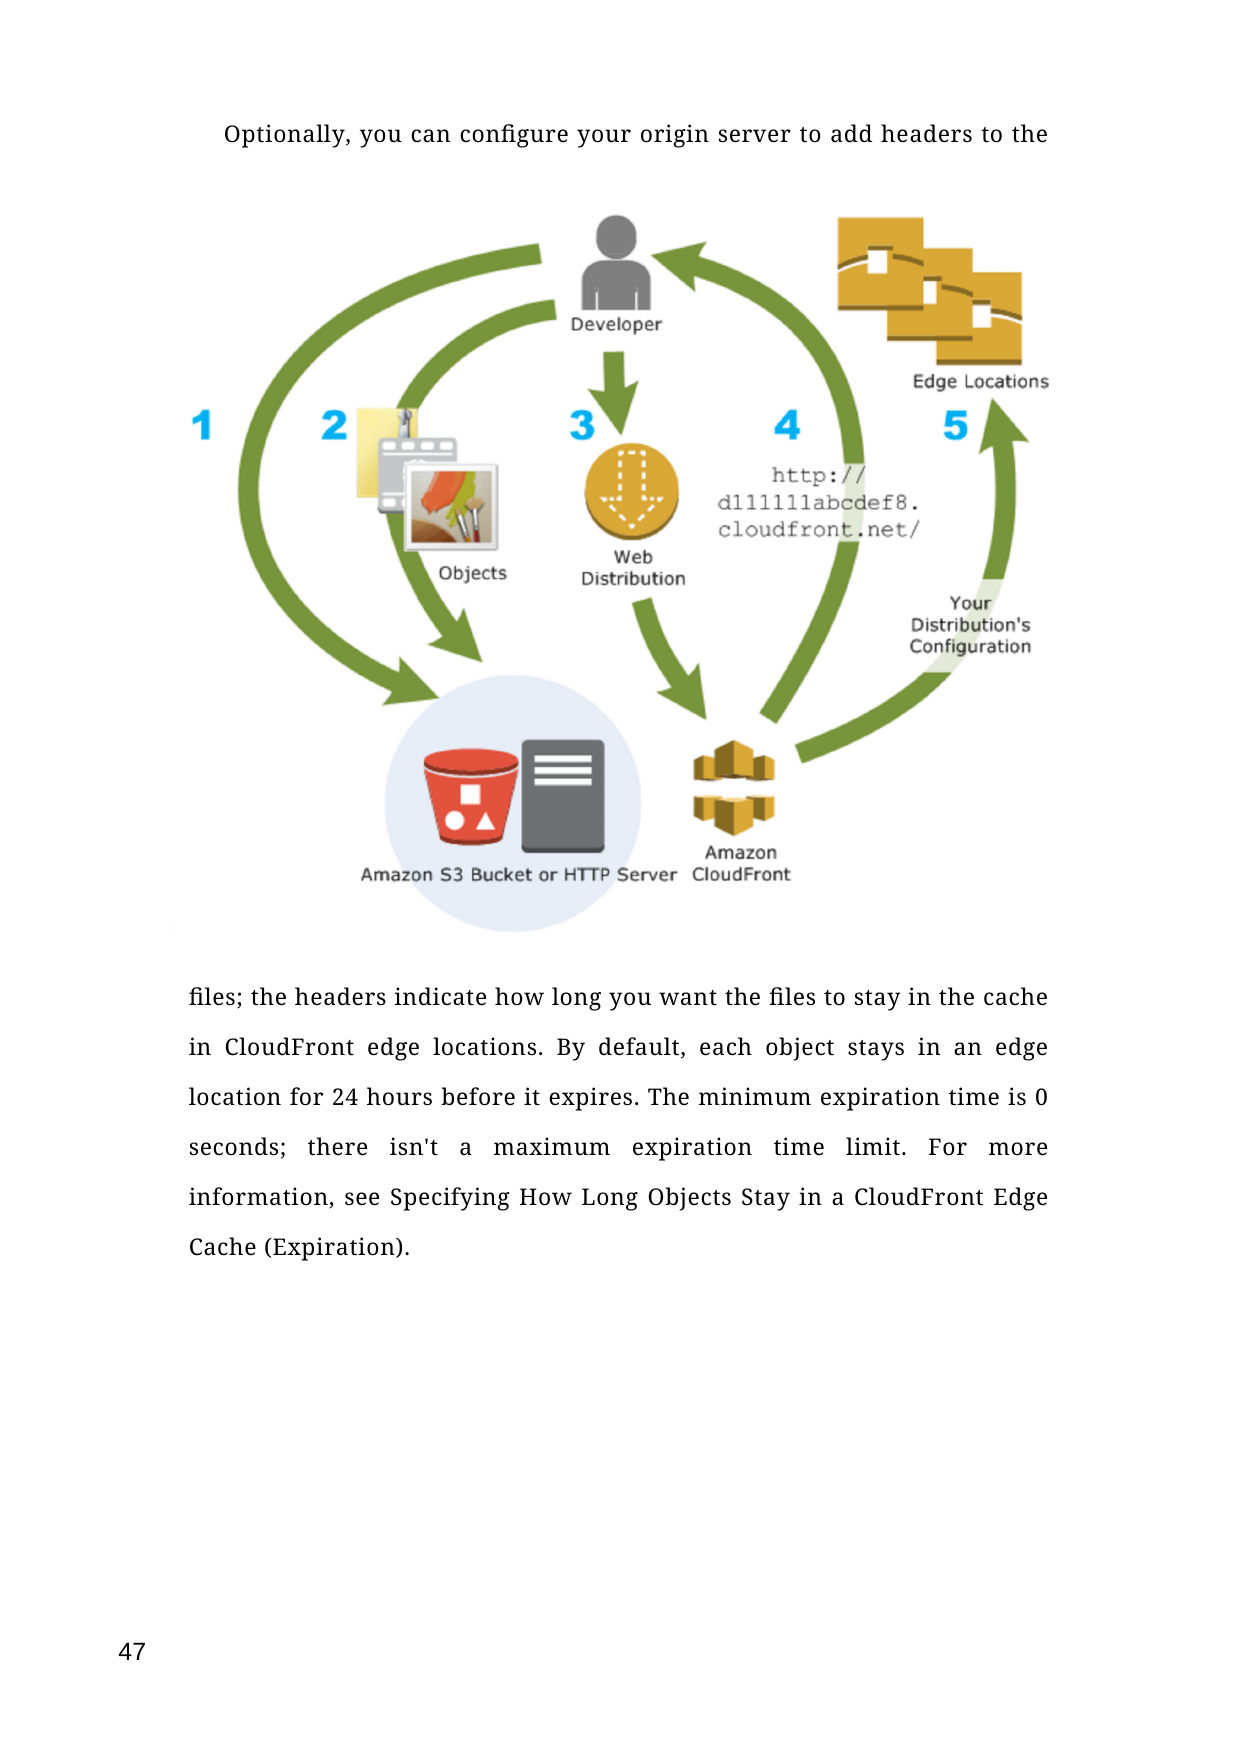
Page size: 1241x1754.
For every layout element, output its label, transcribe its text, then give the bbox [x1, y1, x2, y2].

text Optionally, you can configure your origin server to add headers to the files; the headers indicate how long you want the files to stay in the cache in CloudFront edge locations. By default, each object stays in an edge location for 24 hours before it expires. The minimum expiration time is 0 seconds; there isn't a maximum expiration time limit. For more information, see Specifying How Long Objects Stay in a CloudFront Edge Cache (Expiration). [188, 935, 1050, 1262]
picture [168, 211, 1070, 935]
text Optionally, you can configure your origin server to add headers to the files; the headers indicate how long you want the files to stay in the cache in CloudFront edge locations. By default, each object stays in an edge location for 24 hours before it expires. The minimum expiration time is 0 seconds; there isn't a maximum expiration time limit. For more information, see Specifying How Long Objects Stay in a CloudFront Edge Cache (Expiration). [188, 118, 1050, 211]
